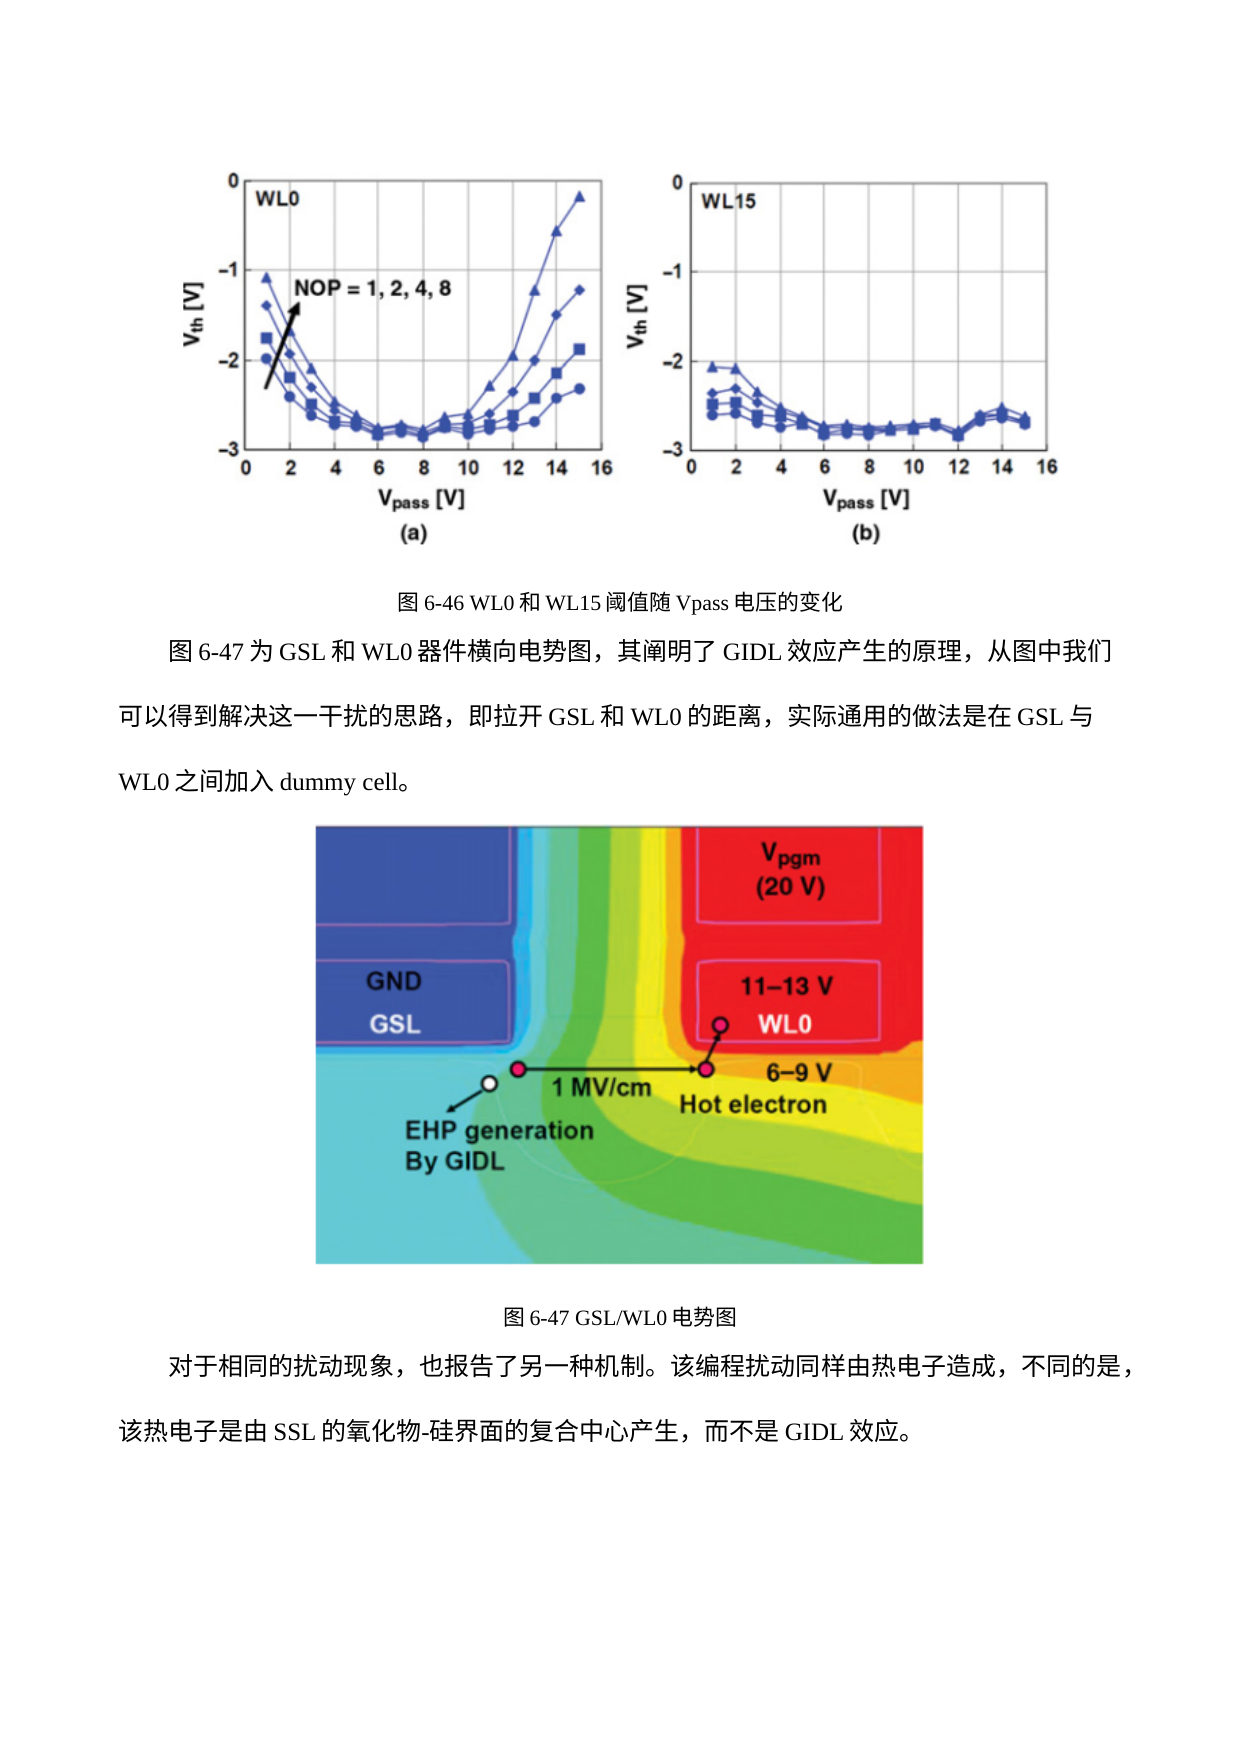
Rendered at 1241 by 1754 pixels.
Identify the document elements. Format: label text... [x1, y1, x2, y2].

text 图6-46 WL0和WL15阈值随Vpass电压的变化 [118, 584, 1122, 617]
picture [170, 162, 1071, 554]
text 对于相同的扰动现象，也报告了另一种机制。该编程扰动同样由热电子造成，不同的是，该热电子是由SSL的氧化物-硅界面的复合中心产生，而不是GIDL效应。 [118, 1332, 1122, 1462]
text 图6-47 GSL/WL0电势图 [118, 1299, 1122, 1332]
text 图6-47为GSL和WL0器件横向电势图，其阐明了GIDL效应产生的原理，从图中我们可以得到解决这一干扰的思路，即拉开GSL和WL0的距离，实际通用的做法是在GSL与WL0之间加入dummy cell。 [118, 617, 1122, 812]
picture [302, 812, 938, 1280]
